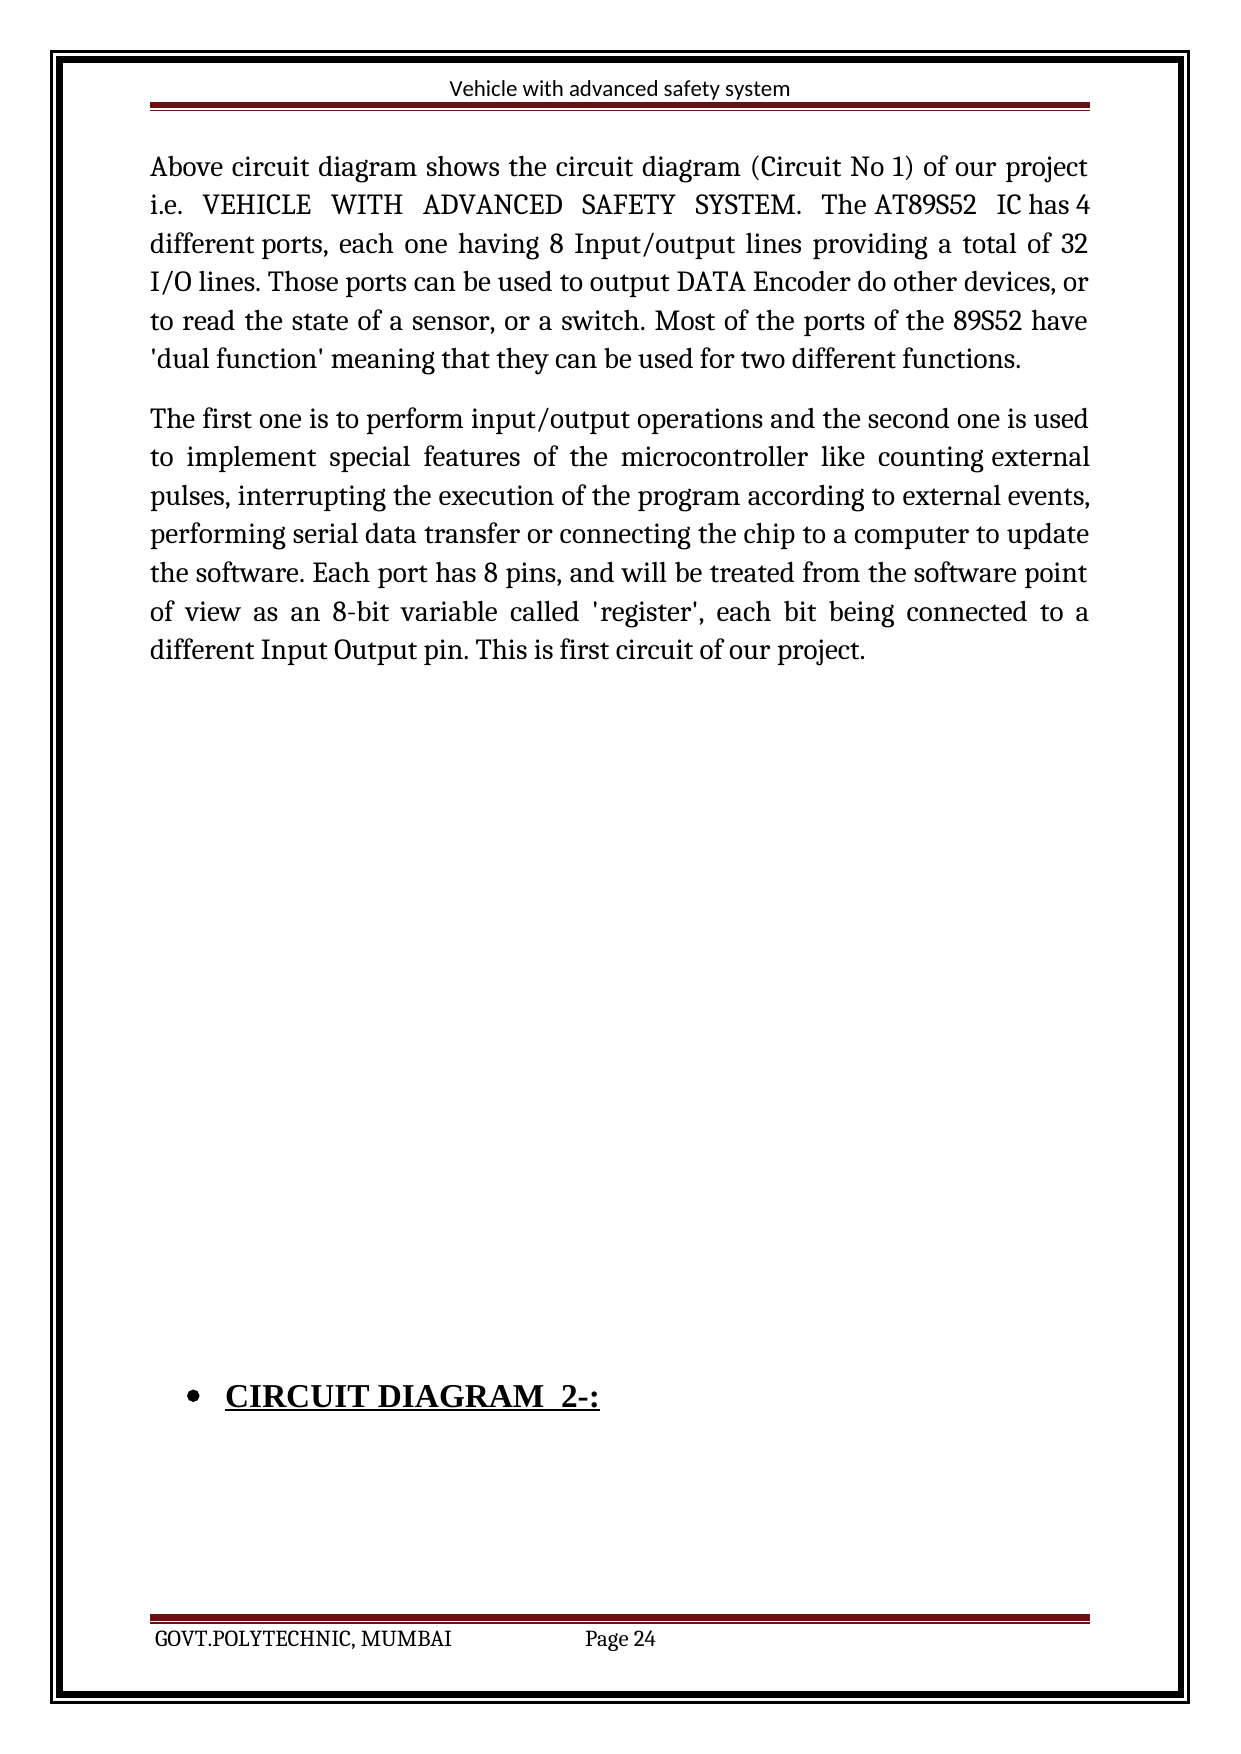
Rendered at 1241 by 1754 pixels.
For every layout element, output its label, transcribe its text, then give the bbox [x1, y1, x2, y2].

text The first one is to perform input/output operations and the second one is used to implement special features of the microcontroller like counting external pulses, interrupting the execution of the program according to external events, performing serial data transfer or connecting the chip to a computer to update the software. Each port has 8 pins, and will be treated from the software point of view as an 8-bit variable called 'register', each bit being connected to a different Input Output pin. This is first circuit of our project. [150, 402, 1090, 667]
list CIRCUIT DIAGRAM 2-: [187, 1376, 1090, 1415]
text Above circuit diagram shows the circuit diagram (Circuit No 1) of our project i.e. VEHICLE WITH ADVANCED SAFETY SYSTEM. The AT89S52 IC has 4 different ports, each one having 8 Input/output lines providing a total of 32 I/O lines. Those ports can be used to output DATA Encoder do other devices, or to read the state of a sensor, or a switch. Most of the ports of the 89S52 have 'dual function' meaning that they can be used for two different functions. [150, 150, 1090, 376]
